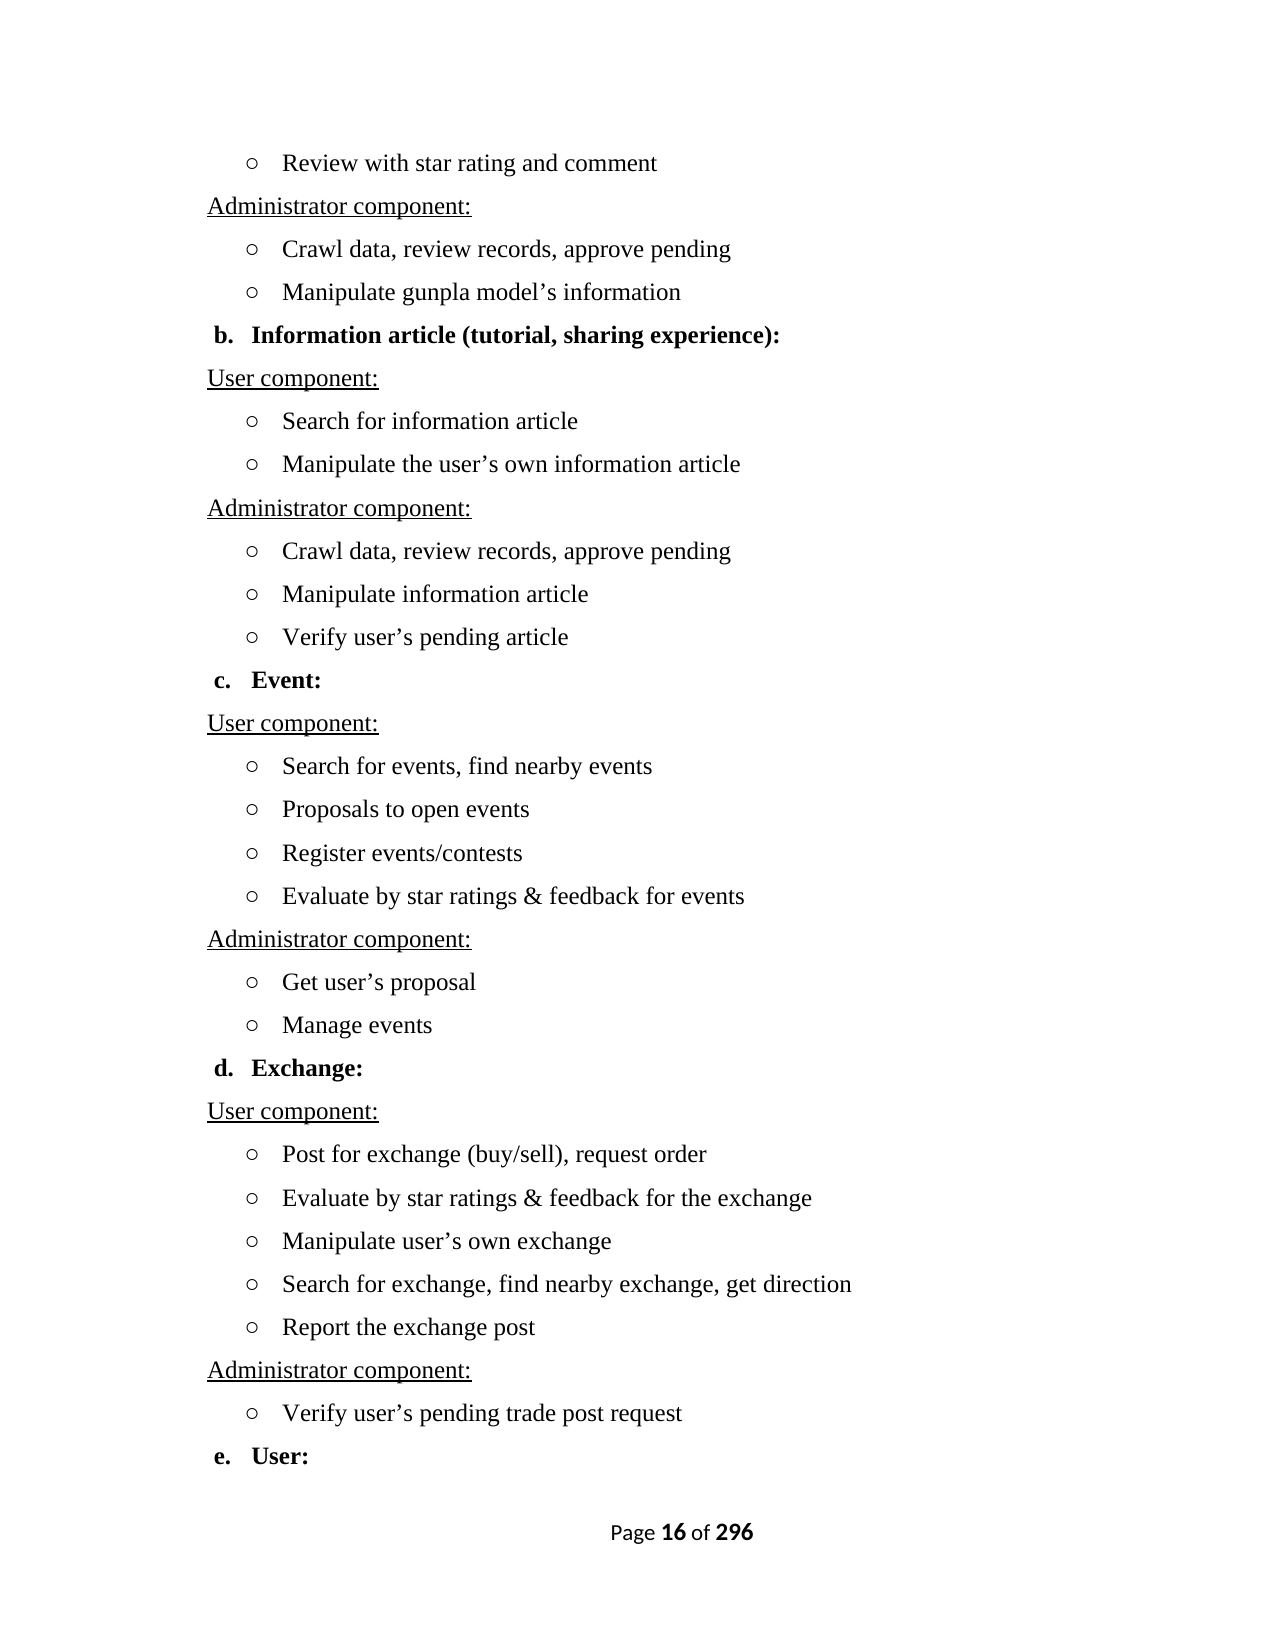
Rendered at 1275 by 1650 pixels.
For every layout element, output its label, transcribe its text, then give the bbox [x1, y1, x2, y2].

text User component: [207, 363, 1157, 392]
list Search for information article [244, 406, 1157, 435]
list Search for events, find nearby events [244, 751, 1157, 780]
list Crawl data, review records, approve pending [244, 234, 1157, 263]
list Information article (tutorial, sharing experience): [213, 320, 1157, 349]
list Manipulate information article [244, 579, 1157, 608]
list Manipulate user’s own exchange [244, 1226, 1157, 1254]
list Post for exchange (buy/sell), request order [244, 1139, 1157, 1168]
list Crawl data, review records, approve pending [244, 536, 1157, 564]
text Administrator component: [207, 191, 1157, 219]
text User component: [207, 1096, 1157, 1125]
list Evaluate by star ratings & feedback for events [244, 881, 1157, 909]
list Manage events [244, 1010, 1157, 1039]
text Administrator component: [207, 493, 1157, 521]
list Evaluate by star ratings & feedback for the exchange [244, 1183, 1157, 1211]
text User component: [207, 708, 1157, 737]
list Get user’s proposal [244, 967, 1157, 996]
list Event: [213, 665, 1157, 694]
list User: [213, 1441, 1157, 1470]
text Administrator component: [207, 1355, 1157, 1384]
list Register events/contests [244, 838, 1157, 866]
text Administrator component: [207, 924, 1157, 953]
list Exchange: [213, 1053, 1157, 1082]
list Verify user’s pending article [244, 622, 1157, 651]
list Report the exchange post [244, 1312, 1157, 1341]
list Verify user’s pending trade post request [244, 1398, 1157, 1427]
list Proposals to open events [244, 794, 1157, 823]
list Review with star rating and comment [244, 148, 1157, 176]
list Search for exchange, find nearby exchange, get direction [244, 1269, 1157, 1298]
list Manipulate the user’s own information article [244, 449, 1157, 478]
list Manipulate gunpla model’s information [244, 277, 1157, 306]
